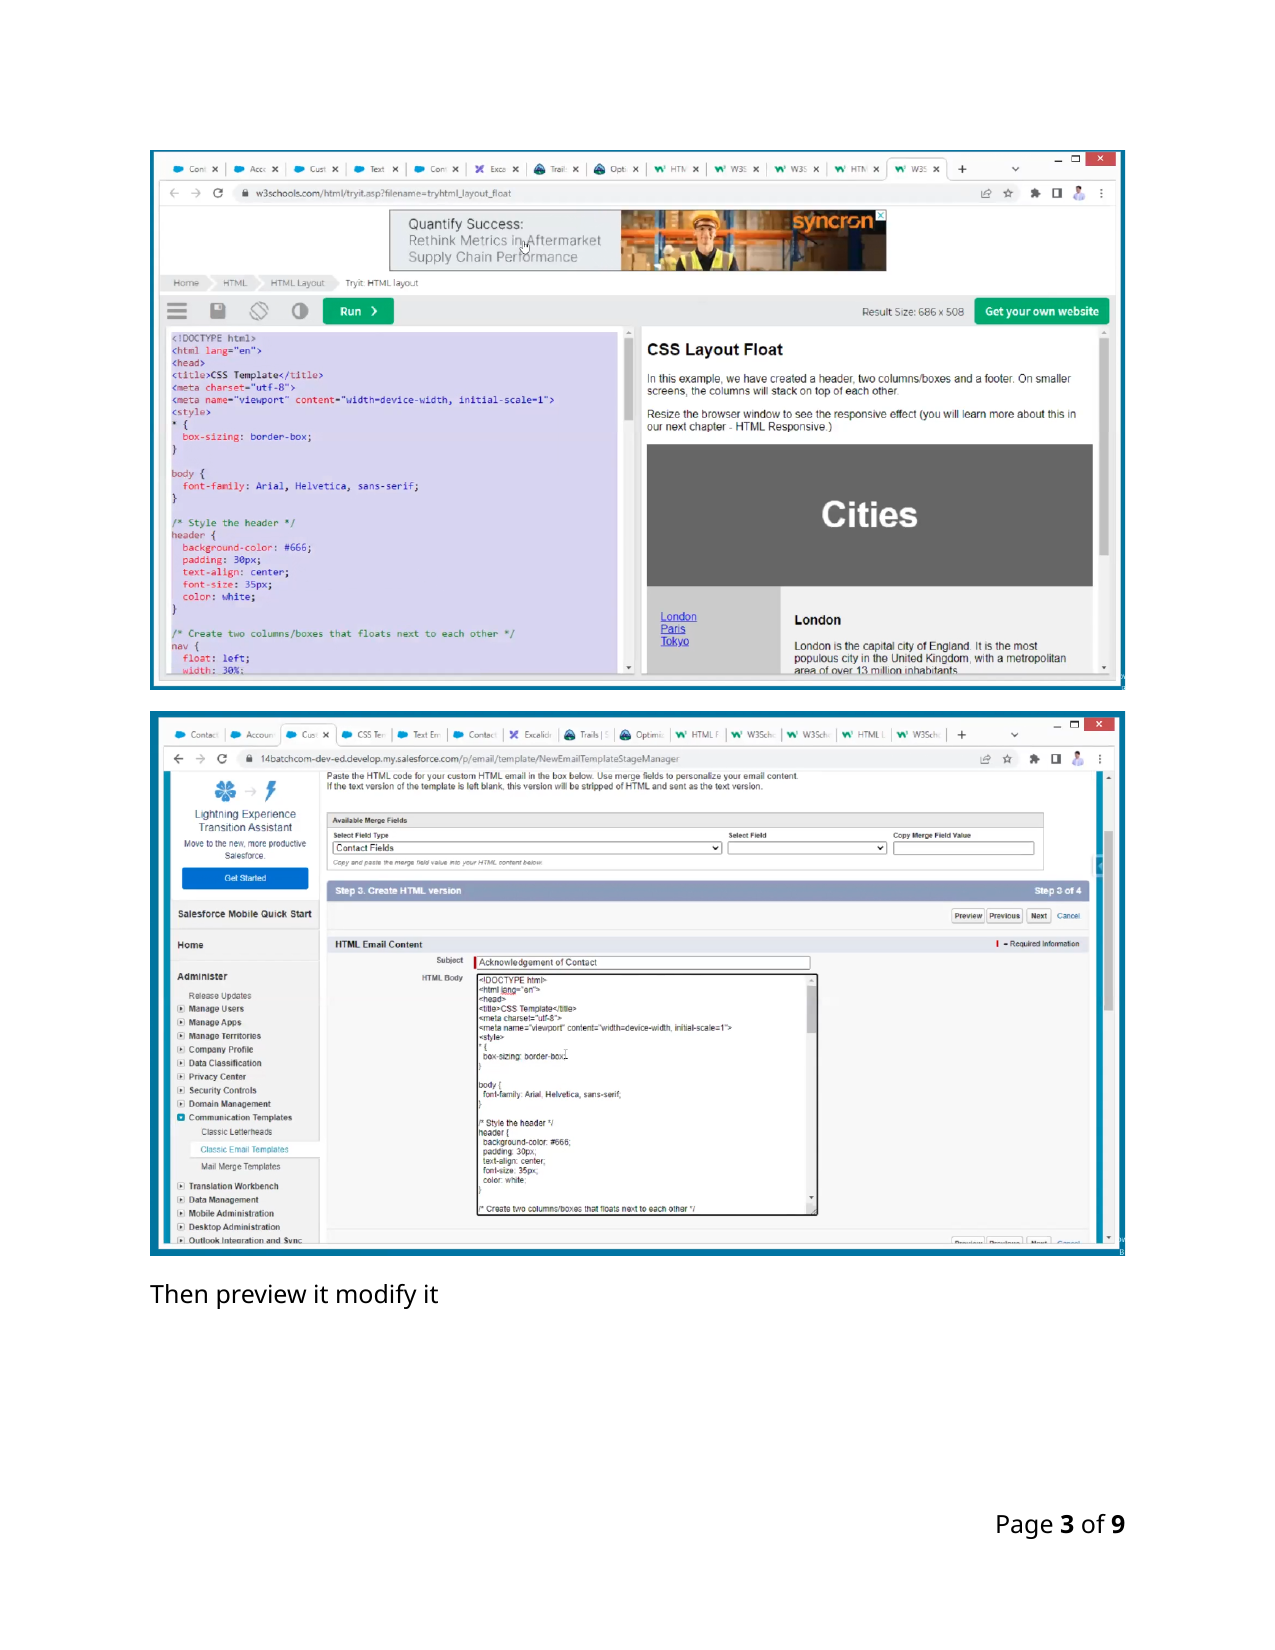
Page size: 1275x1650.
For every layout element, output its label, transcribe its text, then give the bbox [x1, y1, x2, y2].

picture [154, 152, 1125, 686]
text Then preview it modify it [150, 1277, 1125, 1311]
picture [159, 718, 1125, 1249]
